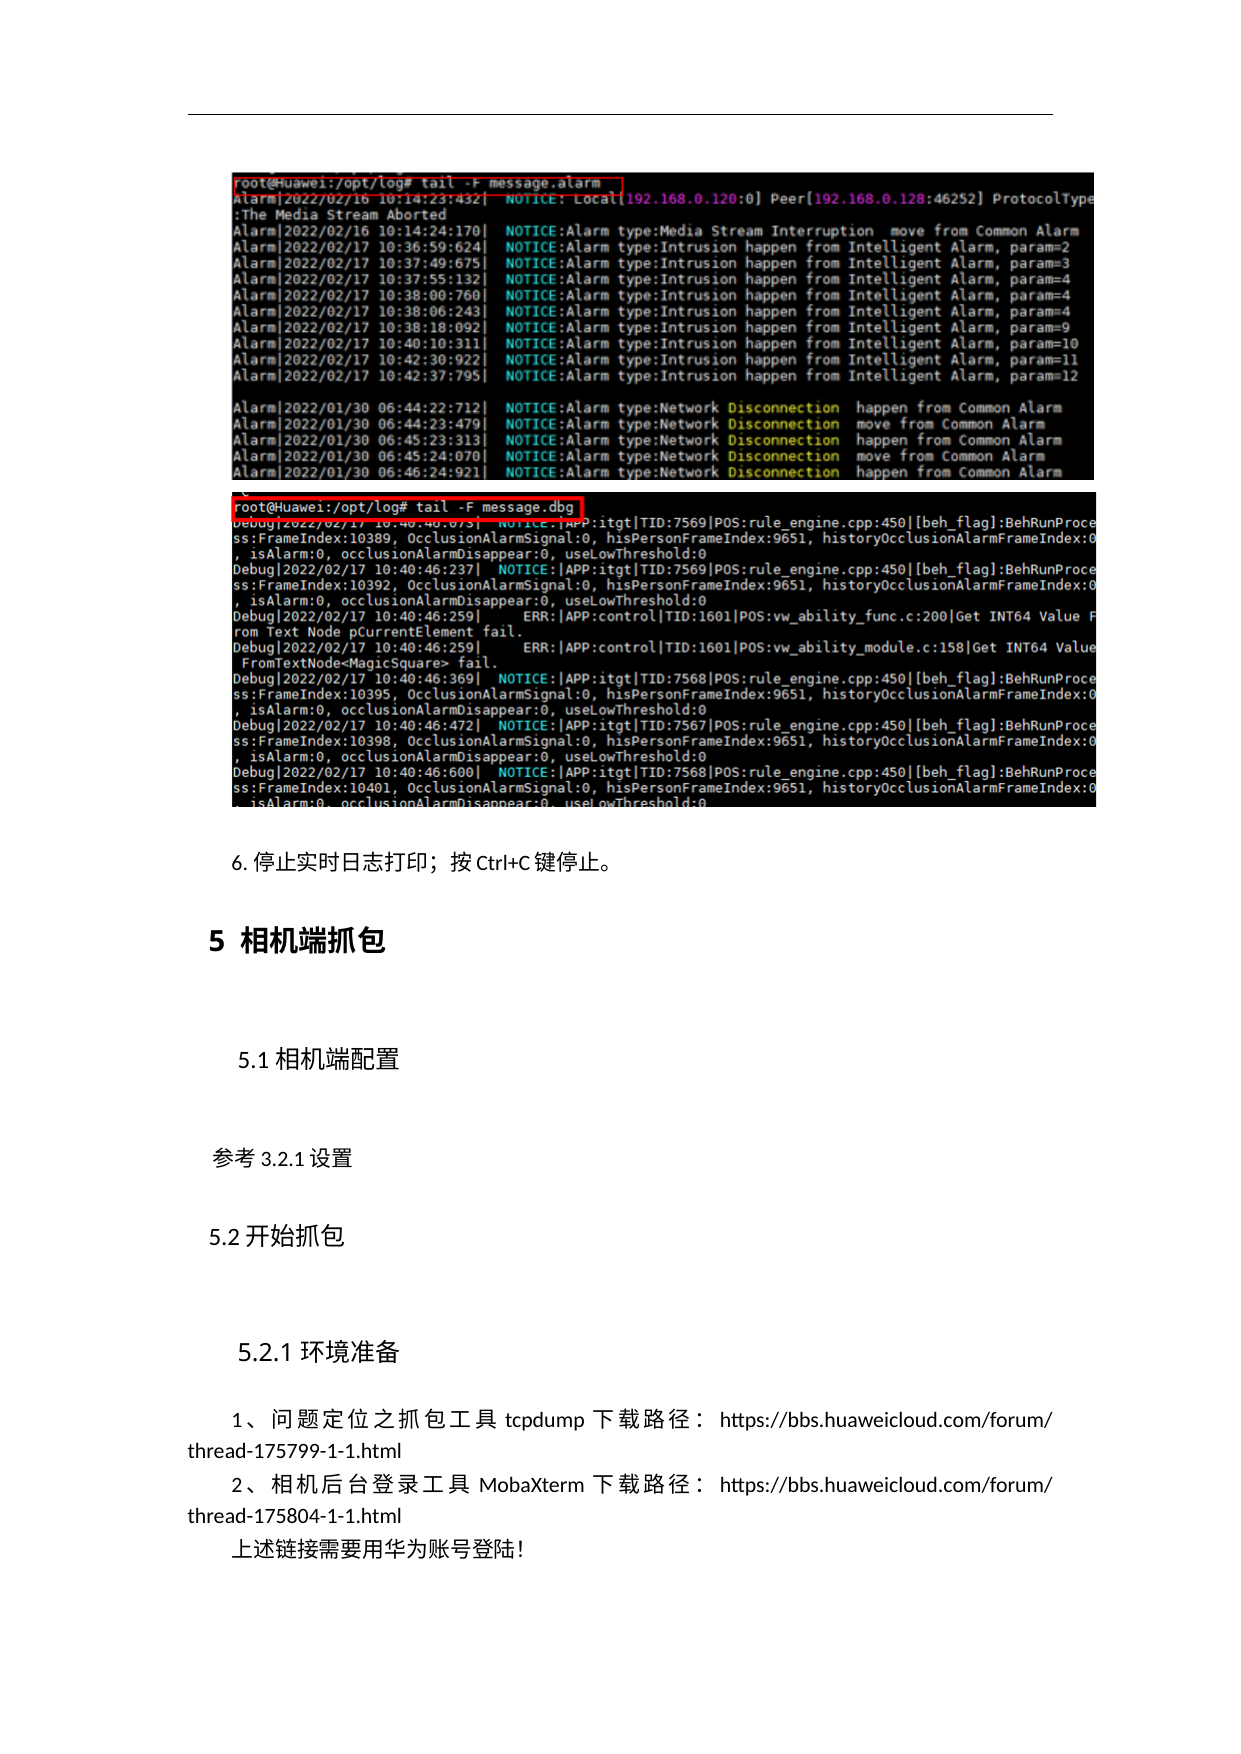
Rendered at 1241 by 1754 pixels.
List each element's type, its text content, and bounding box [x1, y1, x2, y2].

text 上述链接需要用华为账号登陆！ [187, 1532, 1053, 1564]
subtitle 5 相机端抓包 [187, 906, 1053, 971]
text 2、相机后台登录工具MobaXterm下载路径：https://bbs.huaweicloud.com/forum/thread-175804-1-1.html [187, 1467, 1053, 1532]
text 6. 停止实时日志打印；按Ctrl+C键停止。 [187, 844, 1053, 877]
subtitle 5.2.1 环境准备 [187, 1318, 1053, 1383]
subtitle 5.2 开始抓包 [187, 1202, 1053, 1267]
text 1、问题定位之抓包工具tcpdump下载路径：https://bbs.huaweicloud.com/forum/thread-175799-1-1.html [187, 1402, 1053, 1467]
text 参考3.2.1设置 [187, 1141, 1053, 1173]
picture [231, 492, 1097, 807]
subtitle 5.1 相机端配置 [187, 1025, 1053, 1090]
picture [231, 168, 1094, 480]
